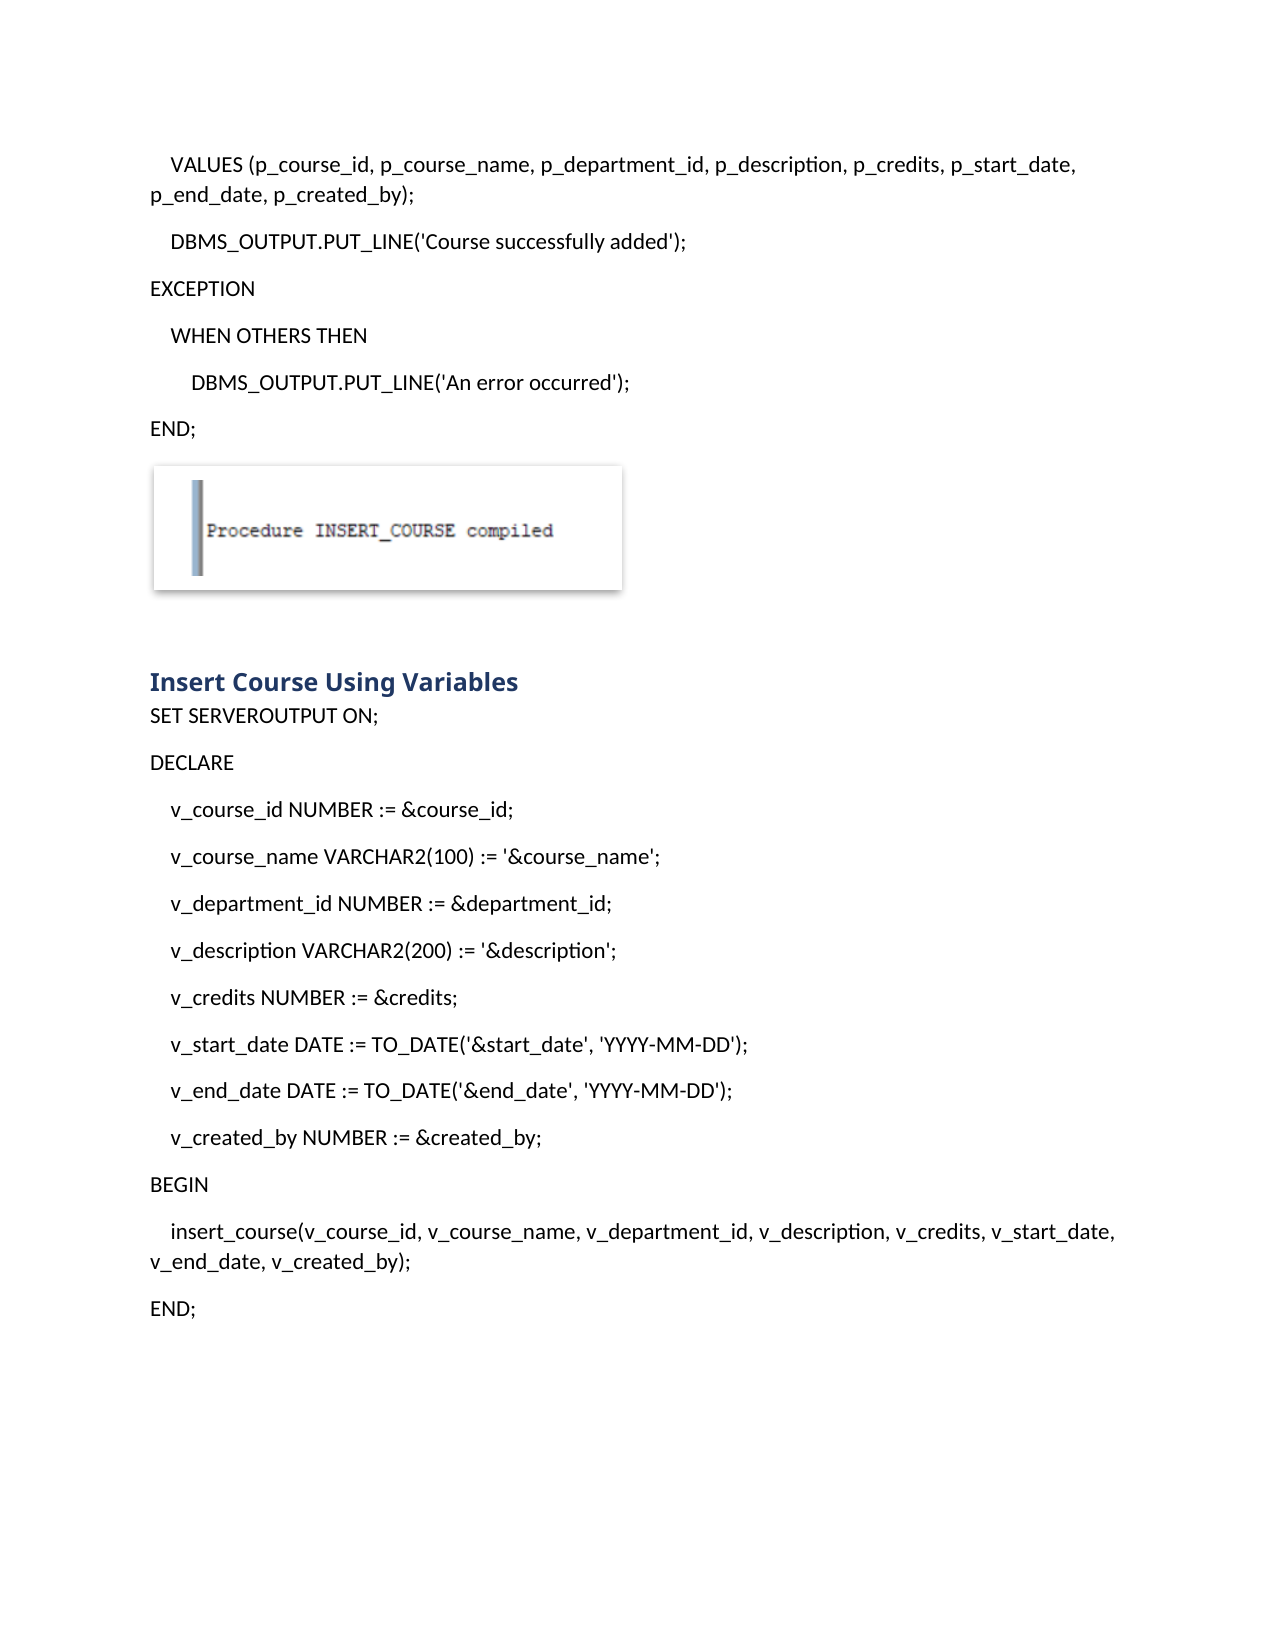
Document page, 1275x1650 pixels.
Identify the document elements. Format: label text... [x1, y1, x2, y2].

text SET SERVEROUTPUT ON; [150, 702, 1125, 729]
text insert_course(v_course_id, v_course_name, v_department_id, v_description, v_credits, v_start_date, v_end_date, v_created_by); [150, 1217, 1125, 1275]
text v_department_id NUMBER := &department_id; [150, 889, 1125, 917]
picture [169, 480, 607, 576]
text v_course_name VARCHAR2(100) := '&course_name'; [150, 842, 1125, 870]
text DBMS_OUTPUT.PUT_LINE('An error occurred'); [150, 368, 1125, 396]
text EXCEPTION [150, 274, 1125, 302]
text BEGIN [150, 1170, 1125, 1198]
text END; [150, 1294, 1125, 1322]
text DBMS_OUTPUT.PUT_LINE('Course successfully added'); [150, 227, 1125, 255]
subtitle Insert Course Using Variables [150, 665, 1125, 699]
text v_description VARCHAR2(200) := '&description'; [150, 936, 1125, 964]
text DECLARE [150, 748, 1125, 776]
text VALUES (p_course_id, p_course_name, p_department_id, p_description, p_credits, p_start_date, p_end_date, p_created_by); [150, 150, 1125, 208]
text END; [150, 414, 1125, 443]
text v_course_id NUMBER := &course_id; [150, 795, 1125, 823]
text v_credits NUMBER := &credits; [150, 983, 1125, 1011]
text WHEN OTHERS THEN [150, 321, 1125, 349]
text v_start_date DATE := TO_DATE('&start_date', 'YYYY-MM-DD'); [150, 1030, 1125, 1058]
text v_created_by NUMBER := &created_by; [150, 1123, 1125, 1151]
text v_end_date DATE := TO_DATE('&end_date', 'YYYY-MM-DD'); [150, 1077, 1125, 1104]
